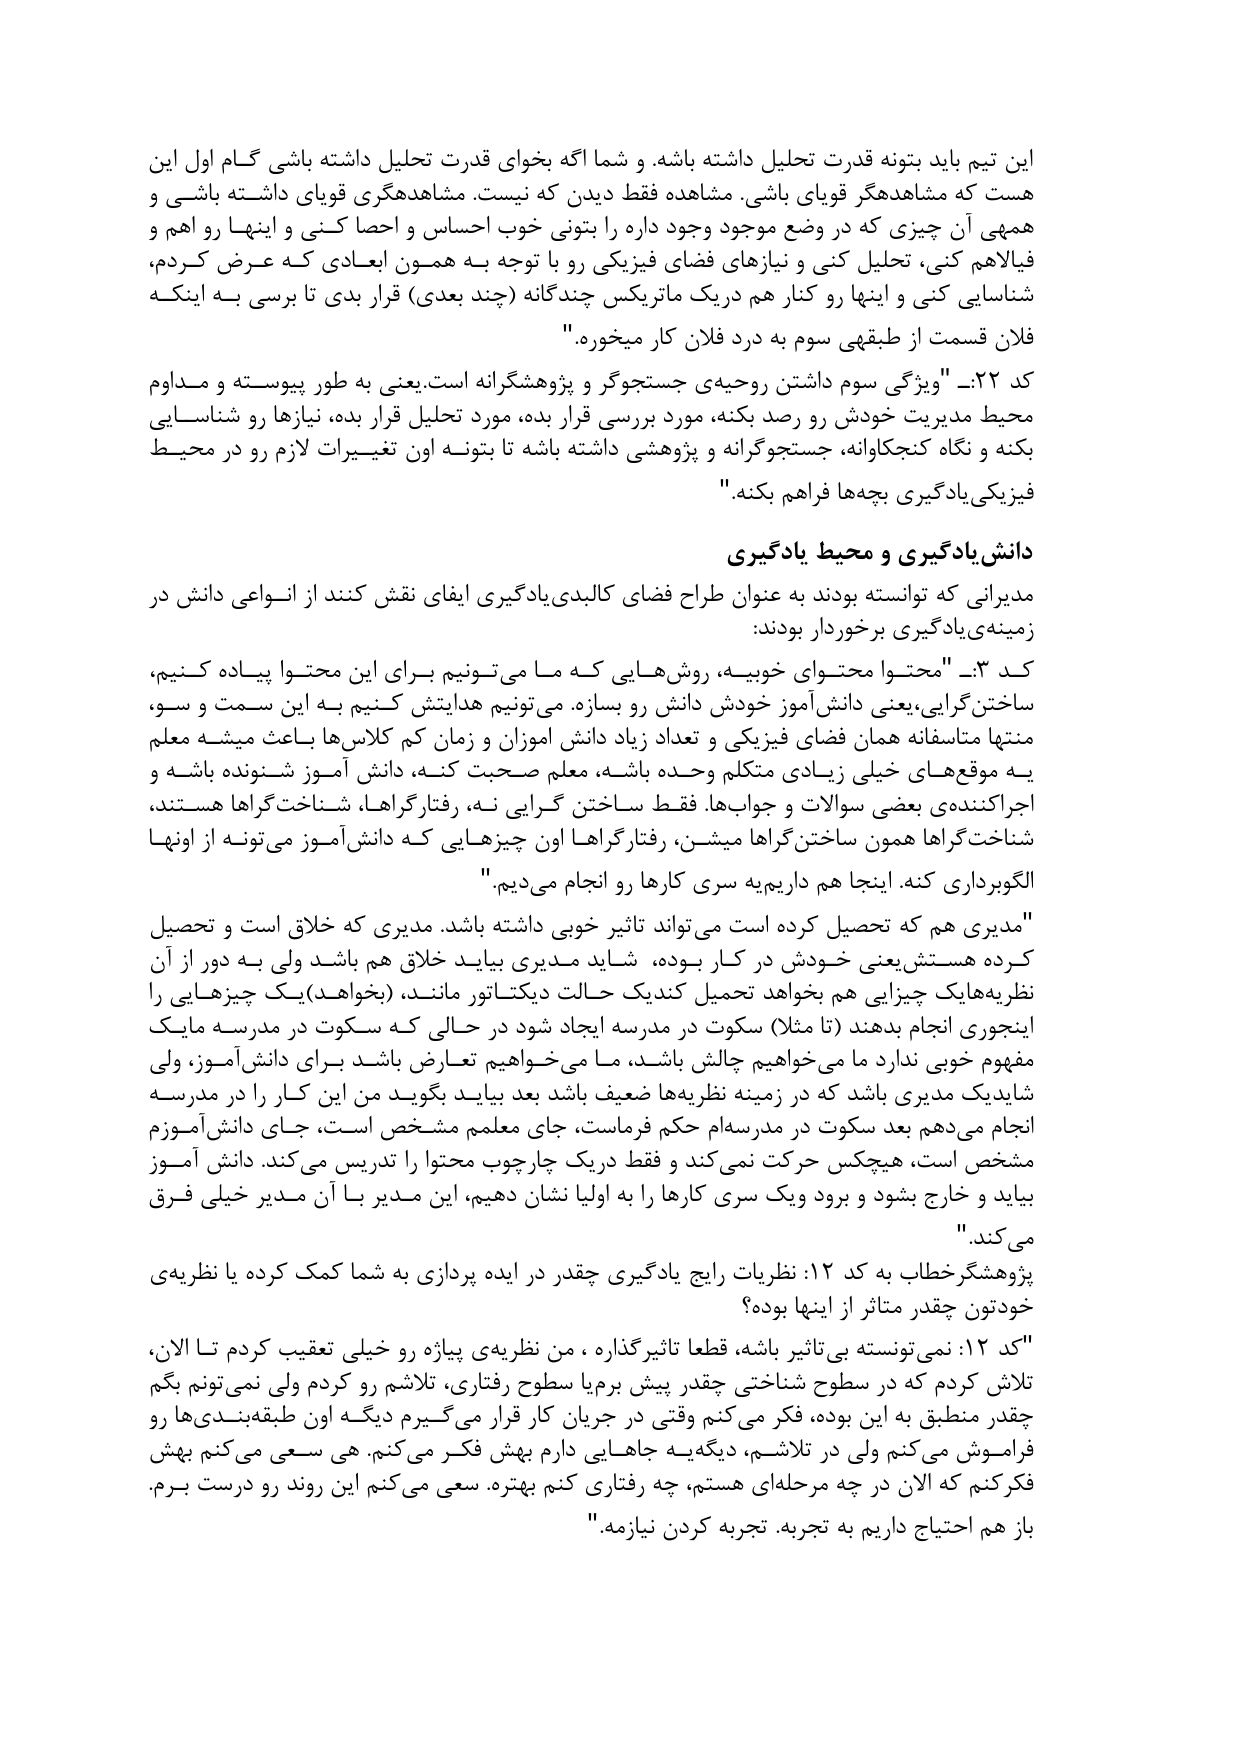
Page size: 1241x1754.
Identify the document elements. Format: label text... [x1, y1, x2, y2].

text "مدیری هم که تحصیل کرده است می‌تواند تاثیر خوبی داشته باشد. مدیری که خلاق است و تحصیل کرده هستش‌یعنی خودش در کار بوده، شاید مدیری بیاید خلاق هم باشد ولی به دور از آن نظریه‌ها‌یک چیزایی هم بخواهد تحمیل کند‌یک حالت دیکتاتور مانند، (بخواهد)‌یک چیزهایی را اینجوری انجام بدهند (تا مثلا) سکوت در مدرسه ایجاد شود در حالی که سکوت در مدرسه ما‌یک مفهوم خوبی ندارد ما می‌خواهیم چالش باشد، ما می‌خواهیم تعارض باشد برای دانش‌آموز، ولی شاید‌یک مدیری باشد که در زمینه نظریه‌ها ضعیف باشد بعد بیاید بگوید من این کار را در مدرسه ‌انجام می‌دهم بعد سکوت در مدرسه‌ام حکم فرماست، جای معلمم مشخص است، جای دانش‌آموزم مشخص است، هیچکس حرکت نمی‌کند و فقط در‌یک چارچوب محتوا را تدریس می‌کند. دانش آموز بیاید و خارج بشود و برود و‌یک سری کارها را به اولیا نشان دهیم، این مدیر با آن مدیر خیلی فرق می‌کند." [148, 904, 1033, 1255]
list دانش‌یادگیری و محیط یادگیری [148, 540, 1032, 569]
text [148, 148, 1033, 355]
text پژوهشگرخطاب به کد 12: نظریات رایج ‌یادگیری چقدر در ایده پردازی به شما کمک کرده یا نظریه‌ی خودتون چقدر متاثر از اینها بوده؟ [148, 1260, 1033, 1323]
text کد 3: "محتوا محتوای خوبیه، روش‌هایی که ما می‌تونیم برای این محتوا پیاده کنیم، ساختن‌گرایی،‌یعنی دانش‌آموز خودش دانش رو بسازه. می‌تونیم هدایتش کنیم به این سمت و سو، منتها متاسفانه همان فضای فیزیکی و تعداد زیاد دانش اموزان و زمان کم کلاس‌ها باعث میشه معلم ‌یه موقع‌های خیلی زیادی متکلم وحده باشه، معلم صحبت کنه، دانش آموز شنونده باشه و اجراکننده‌ی بعضی سوالات و جواب‌ها. فقط ساختن گرایی نه، رفتارگراها، شناخت‌گراها هستند، شناخت‌گراها همون ساختن‌گراها میشن، رفتارگراها اون چیزهایی که دانش‌آموز می‌تونه از اونها الگوبرداری کنه. اینجا هم داریم‌یه سری کارها رو انجام می‌دیم." [148, 649, 1033, 899]
text کد 22: "ویژگی سوم داشتن روحیه‌ی جستجوگر و پژوهشگرانه است.‌یعنی به طور پیوسته و مداوم محیط مدیریت خودش رو رصد بکنه، مورد بررسی قرار بده، مورد تحلیل قرار بده، نیازها رو شناسایی بکنه و نگاه کنجکاوانه، جستجوگرانه و پژوهشی داشته باشه تا بتونه اون تغییرات لازم رو در محیط فیزیکی‌یادگیری بچه‌ها فراهم بکنه." [148, 360, 1033, 509]
text "کد 12: نمی‌تونسته بی‌تاثیر باشه، قطعا تاثیرگذاره ، من نظریه‌ی پیاژه رو خیلی تعقیب کردم تا الان، تلاش کردم که در سطوح شناختی چقدر پیش برم‌یا سطوح رفتاری، تلاشم رو کردم ولی نمی‌تونم بگم چقدر منطبق به این بوده، فکر می‌کنم وقتی در جریان کار قرار می‌گیرم دیگه اون طبقه‌بندی‌ها رو فراموش می‌کنم ولی در تلاشم، دیگه‌یه جاهایی دارم بهش فکر می‌کنم. هی سعی می‌کنم بهش فکرکنم که الان در چه مرحله‌ای هستم، چه رفتاری کنم بهتره. سعی می‌کنم این روند رو درست برم. باز هم احتیاج داریم به تجربه. تجربه کردن نیازمه." [148, 1327, 1033, 1544]
text مدیرانی که توانسته بودند به عنوان طراح فضای کالبدی‌یادگیری ایفای نقش کنند از انواعی دانش در زمینه‌ی‌یادگیری برخوردار بودند: [148, 582, 1033, 644]
